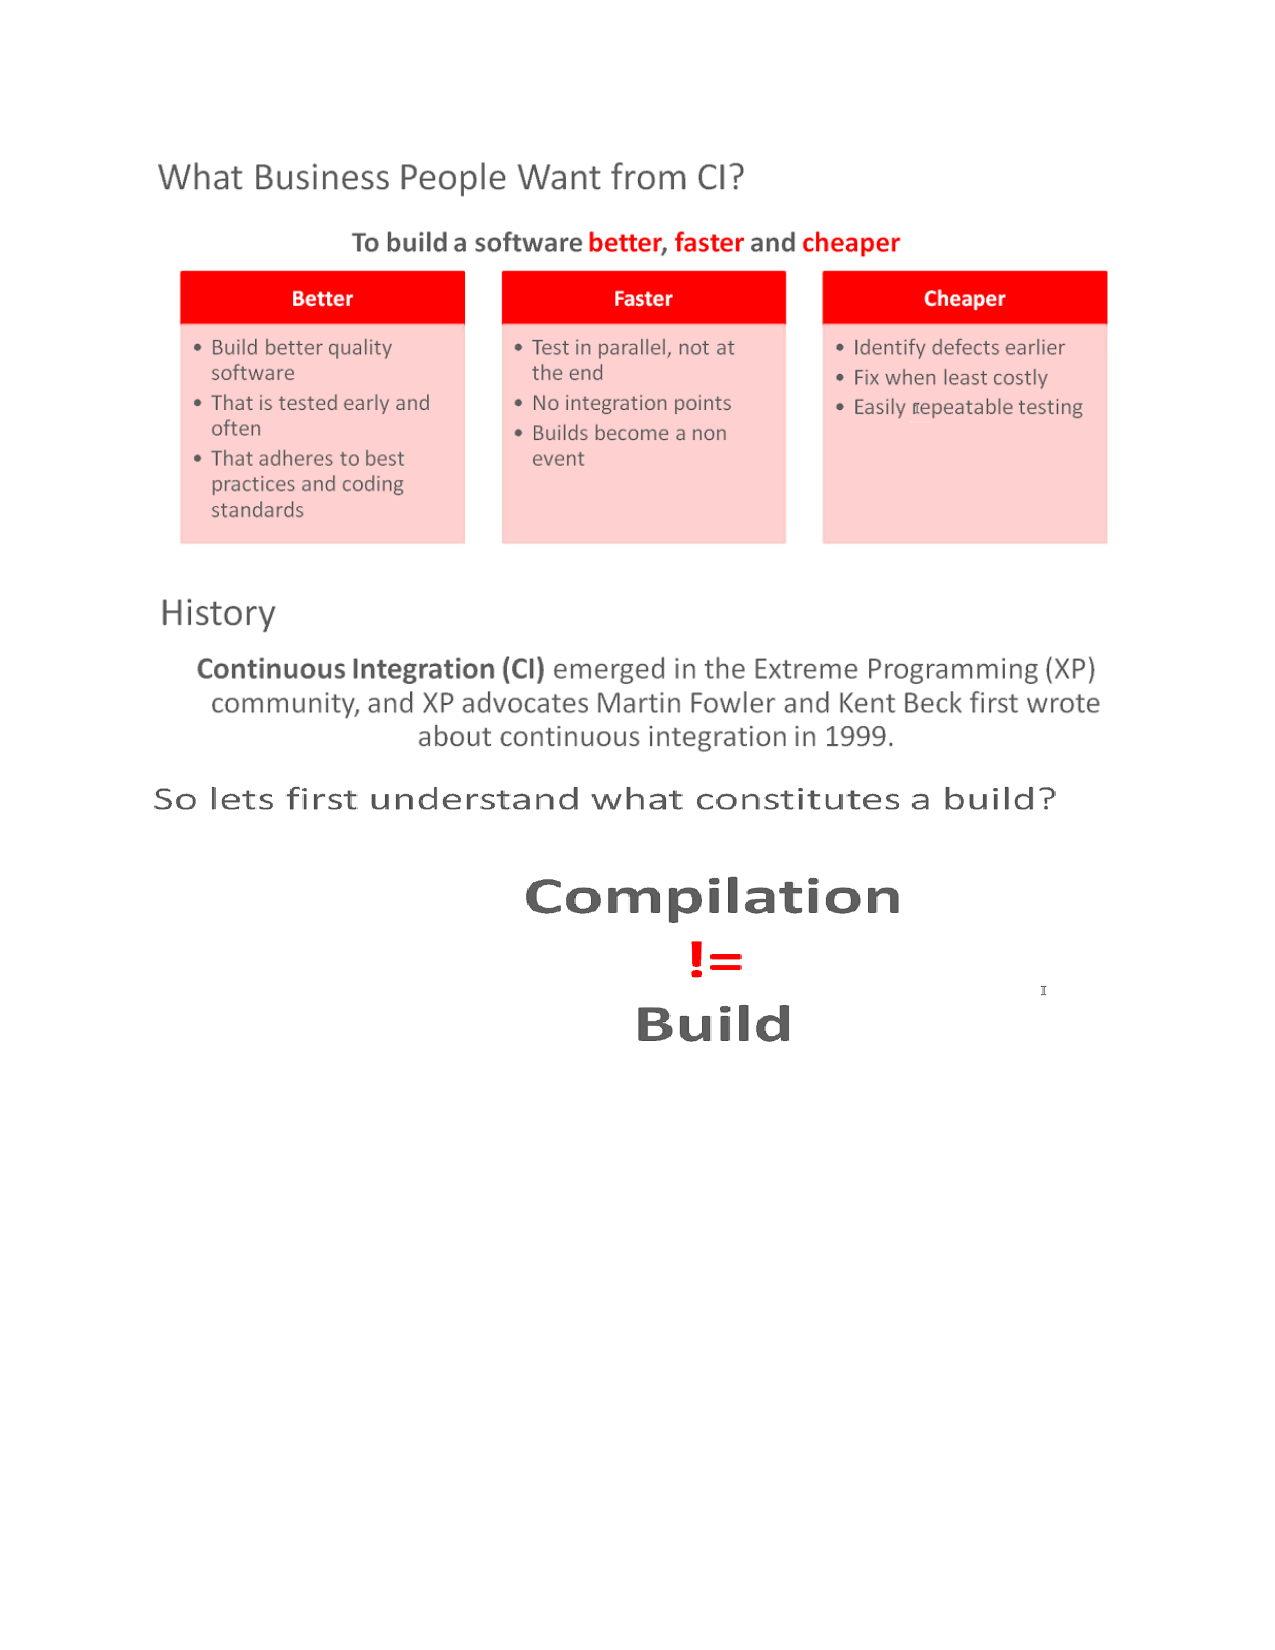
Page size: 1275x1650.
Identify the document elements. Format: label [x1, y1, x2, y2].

picture [150, 780, 1125, 1043]
picture [150, 150, 1125, 570]
picture [150, 588, 1125, 762]
